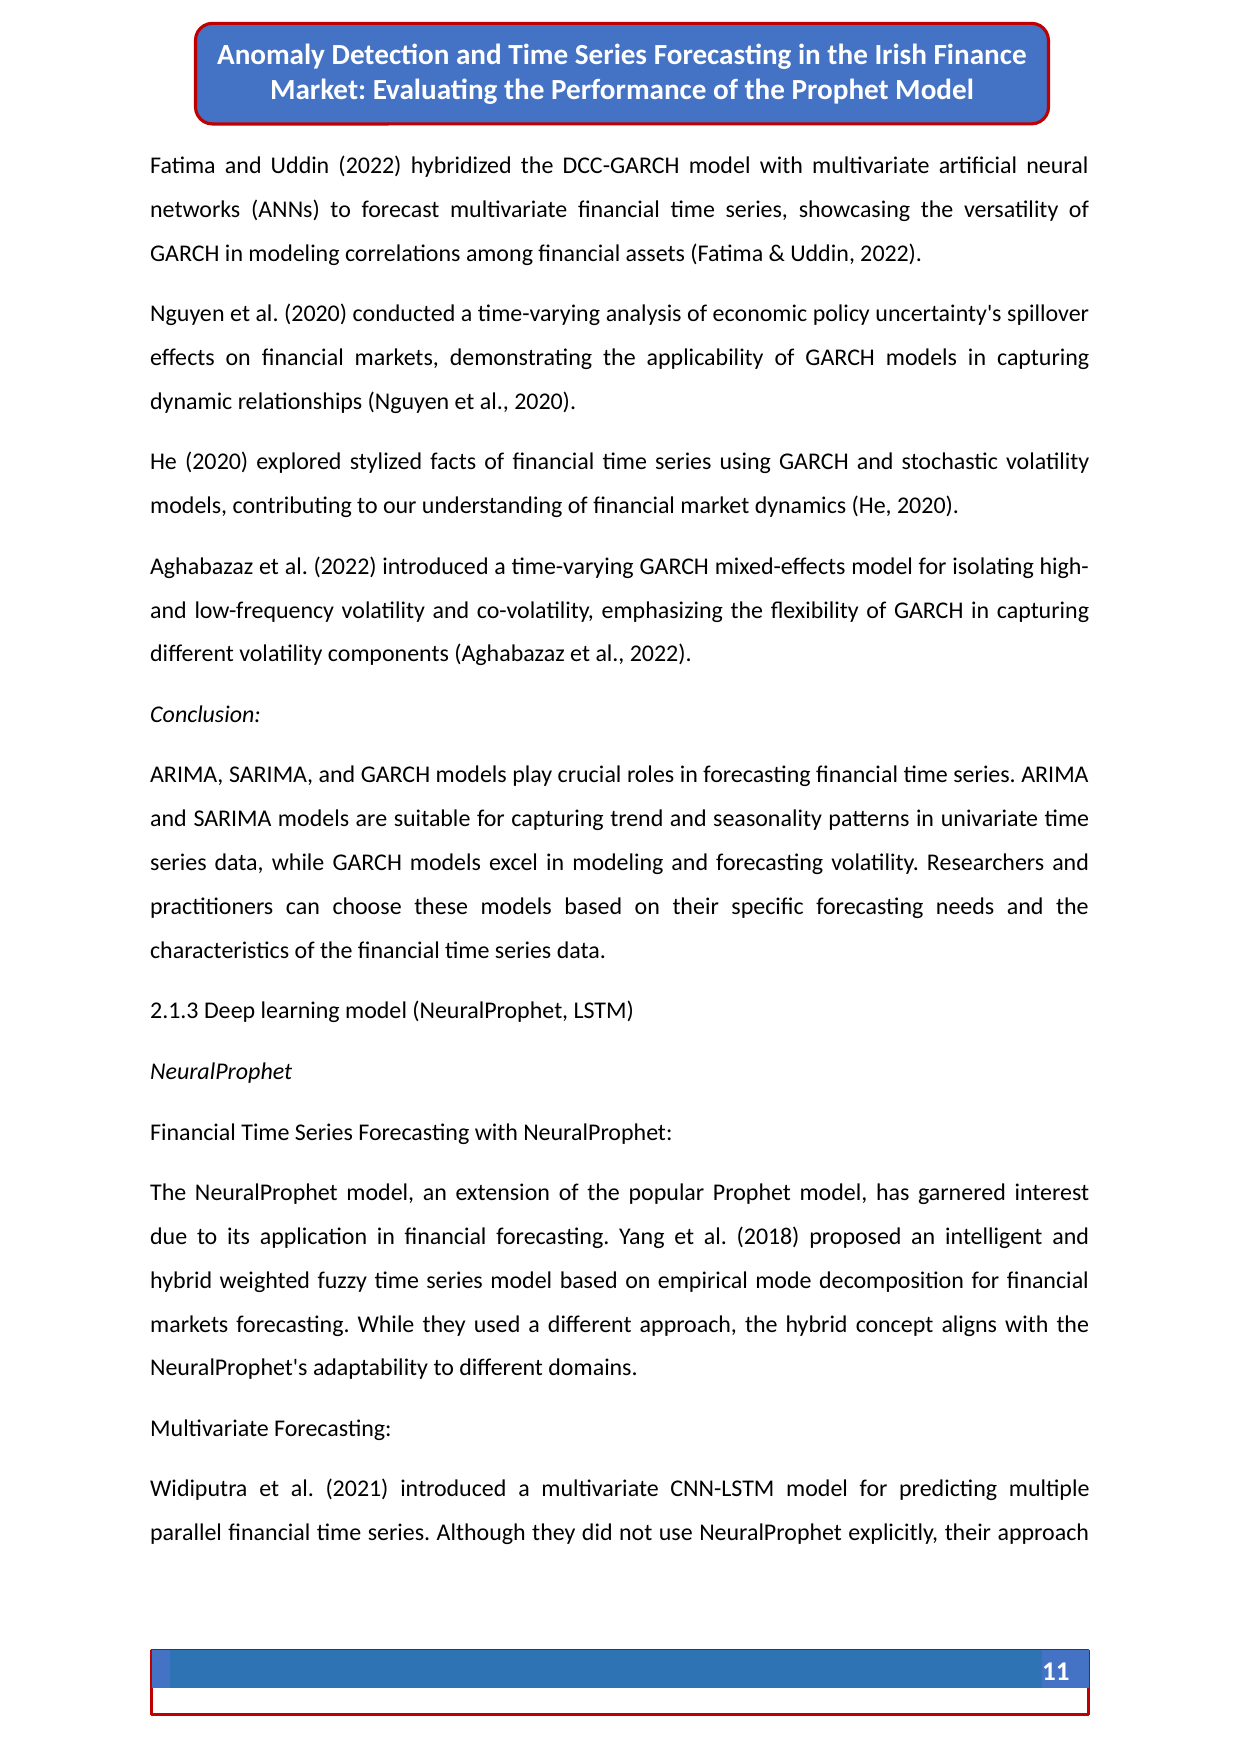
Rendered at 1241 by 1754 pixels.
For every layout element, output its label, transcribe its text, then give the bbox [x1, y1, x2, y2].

text The NeuralProphet model, an extension of the popular Prophet model, has garnered interest due to its application in financial forecasting. Yang et al. (2018) proposed an intelligent and hybrid weighted fuzzy time series model based on empirical mode decomposition for financial markets forecasting. While they used a different approach, the hybrid concept aligns with the NeuralProphet's adaptability to different domains. [150, 1177, 1090, 1382]
text 2.1.3 Deep learning model (NeuralProphet, LSTM) [150, 996, 1090, 1025]
text Multivariate Forecasting: [150, 1413, 1090, 1442]
text He (2020) explored stylized facts of financial time series using GARCH and stochastic volatility models, contributing to our understanding of financial market dynamics (He, 2020). [150, 446, 1090, 519]
text ARIMA, SARIMA, and GARCH models play crucial roles in forecasting financial time series. ARIMA and SARIMA models are suitable for capturing trend and seasonality patterns in univariate time series data, while GARCH models excel in modeling and forecasting volatility. Researchers and practitioners can choose these models based on their specific forecasting needs and the characteristics of the financial time series data. [150, 759, 1090, 964]
text Aghabazaz et al. (2022) introduced a time-varying GARCH mixed-effects model for isolating high- and low-frequency volatility and co-volatility, emphasizing the flexibility of GARCH in capturing different volatility components (Aghabazaz et al., 2022). [150, 551, 1090, 668]
text Nguyen et al. (2020) conducted a time-varying analysis of economic policy uncertainty's spillover effects on financial markets, demonstrating the applicability of GARCH models in capturing dynamic relationships (Nguyen et al., 2020). [150, 298, 1090, 415]
text Fatima and Uddin (2022) hybridized the DCC-GARCH model with multivariate artificial neural networks (ANNs) to forecast multivariate financial time series, showcasing the versatility of GARCH in modeling correlations among financial assets (Fatima & Uddin, 2022). [150, 150, 1090, 267]
text Conclusion: [150, 699, 1090, 728]
text Financial Time Series Forecasting with NeuralProphet: [150, 1117, 1090, 1146]
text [150, 1473, 1090, 1547]
text NeuralProphet [150, 1056, 1090, 1085]
